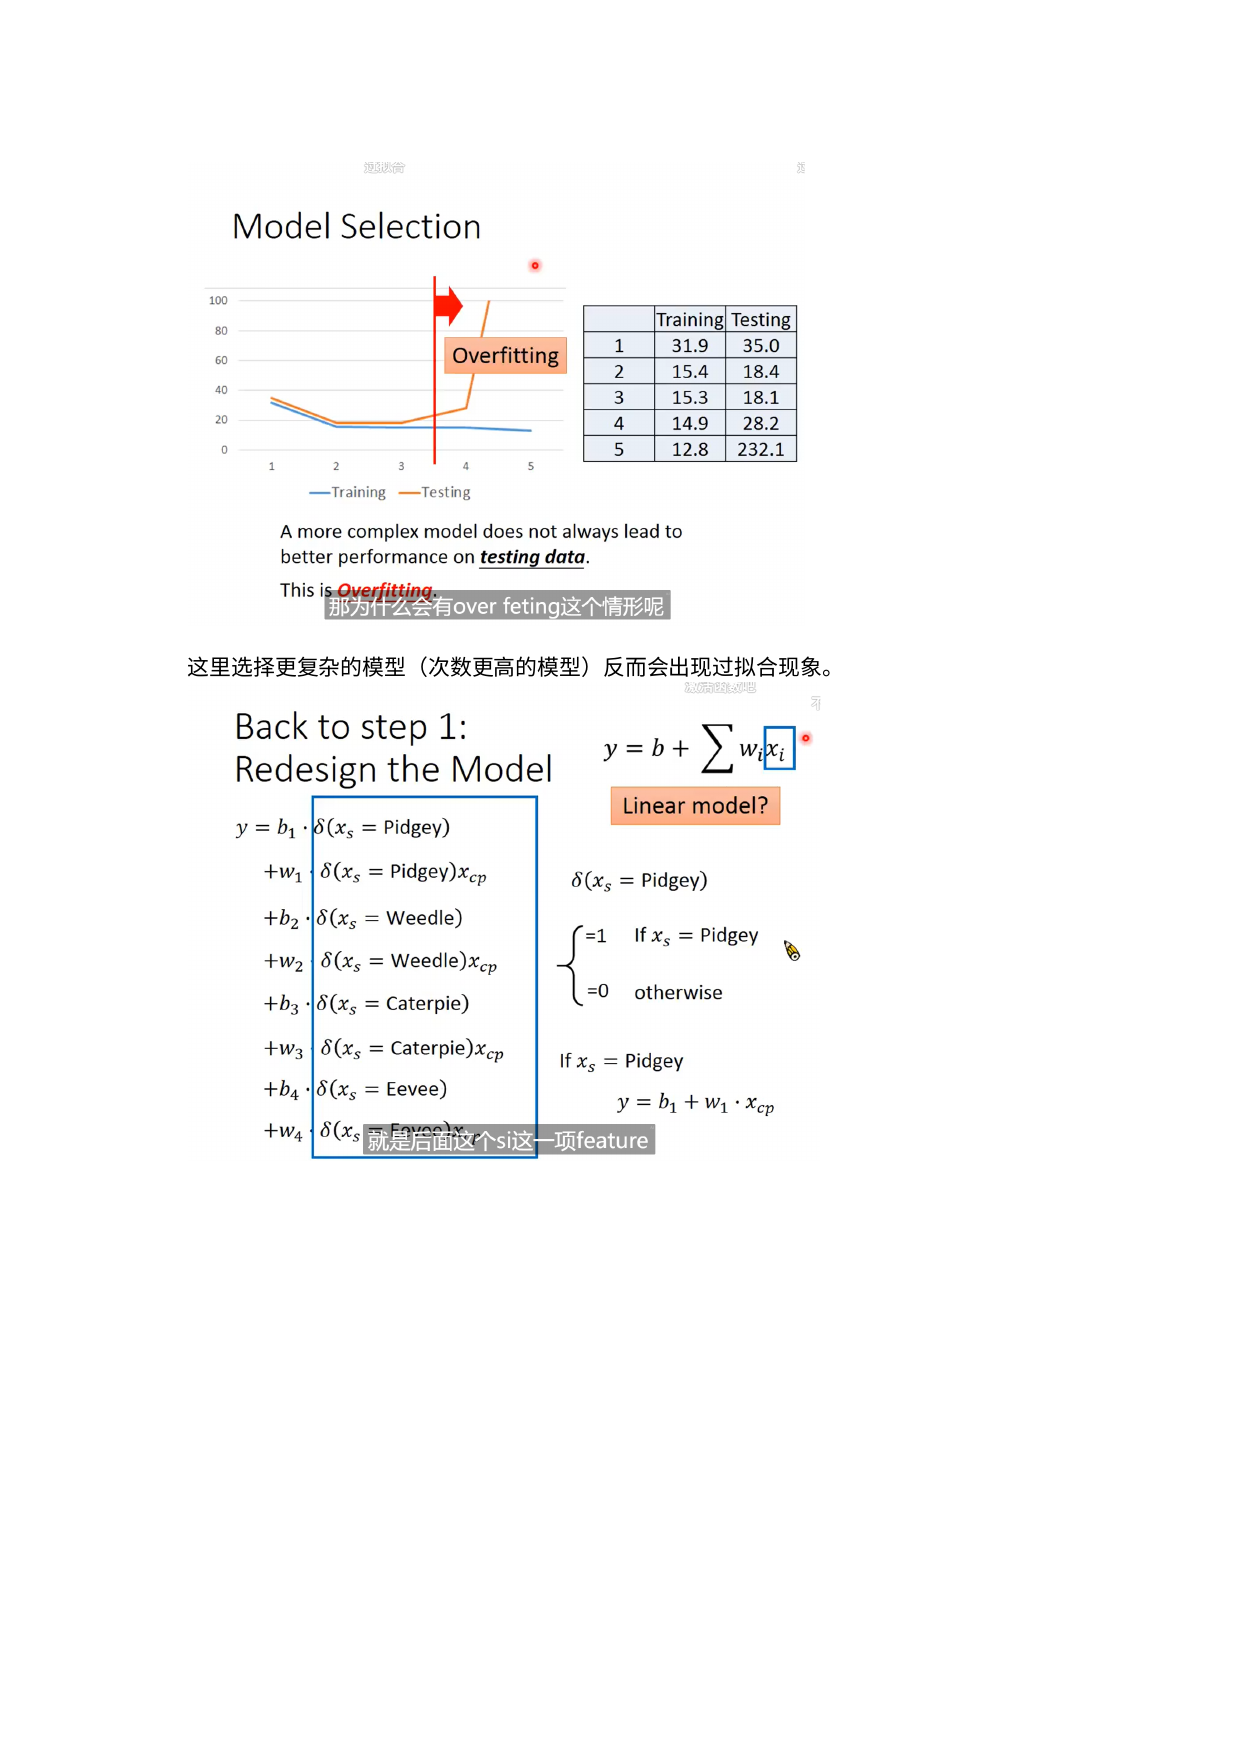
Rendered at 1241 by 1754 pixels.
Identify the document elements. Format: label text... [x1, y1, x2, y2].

text 这里选择更复杂的模型（次数更高的模型）反而会出现过拟合现象。 [187, 649, 1053, 682]
picture [187, 682, 821, 1161]
picture [187, 162, 805, 626]
